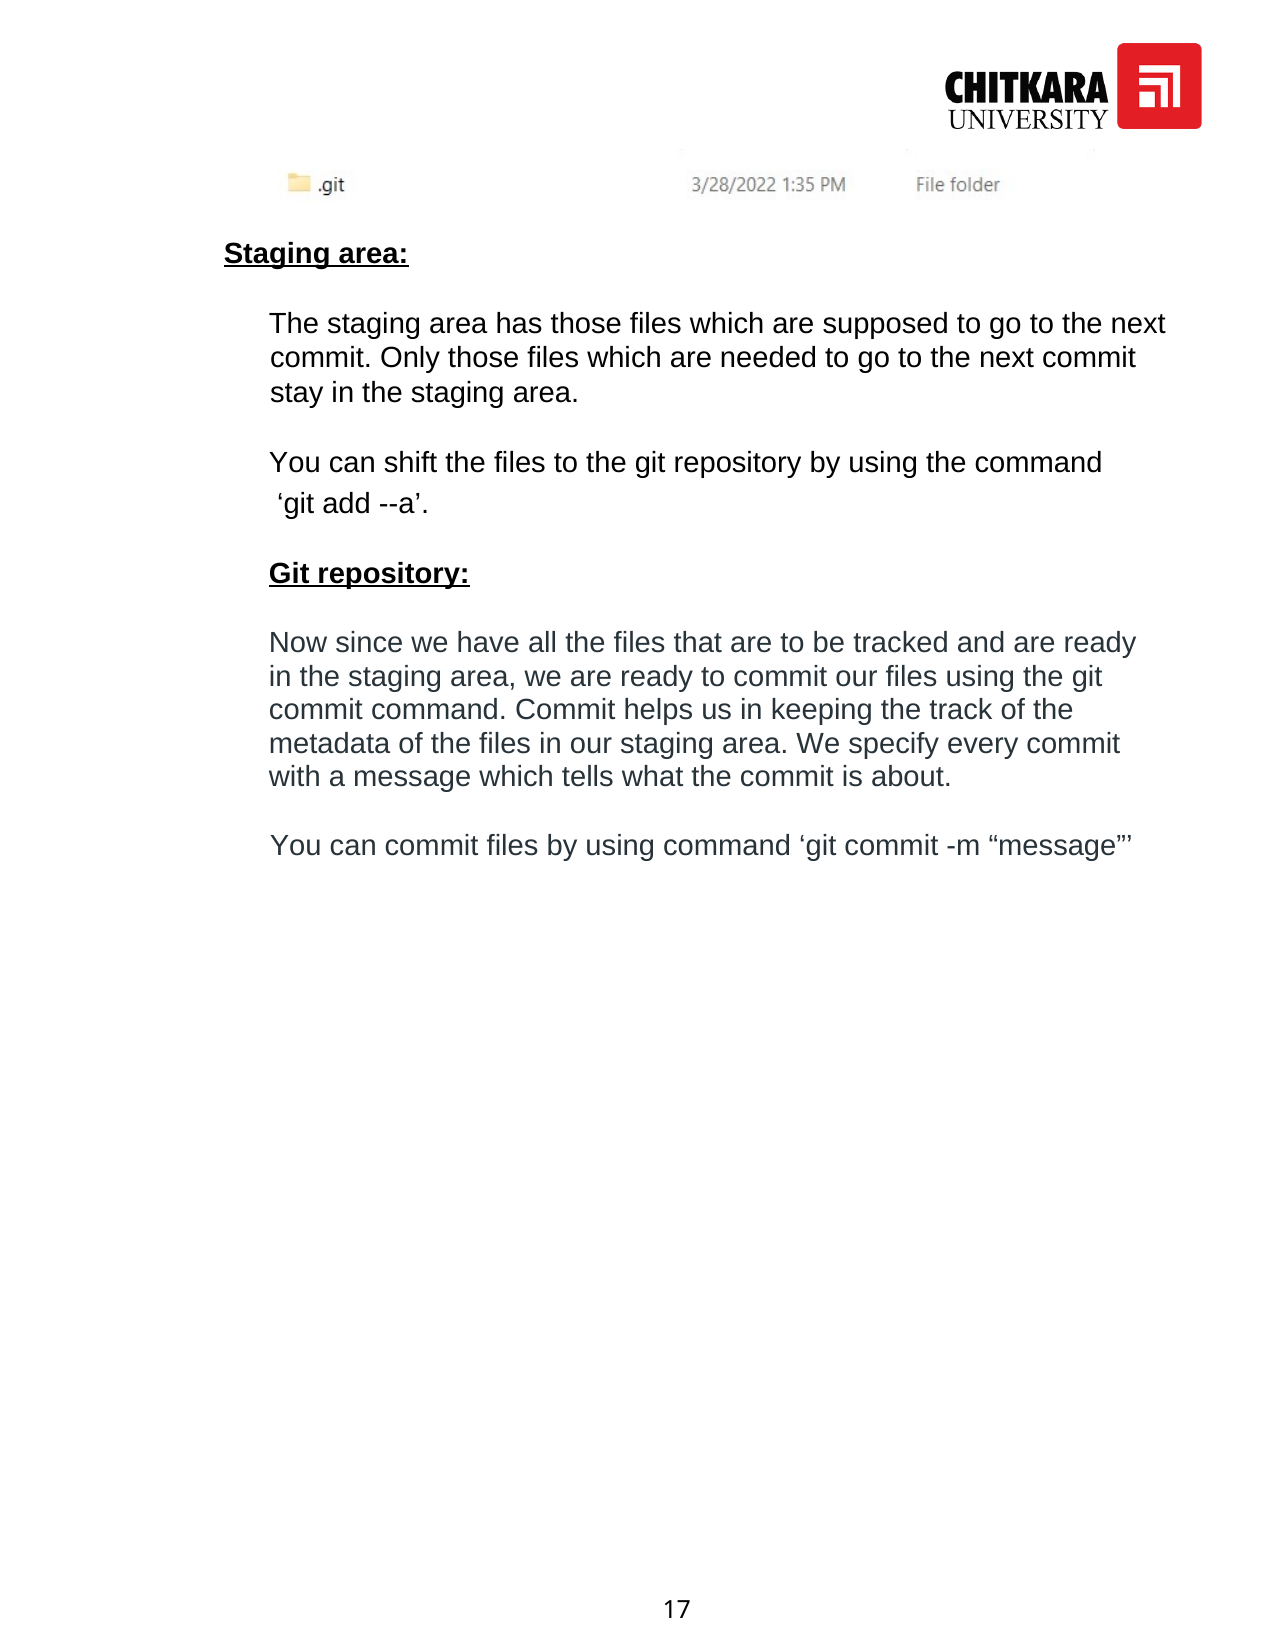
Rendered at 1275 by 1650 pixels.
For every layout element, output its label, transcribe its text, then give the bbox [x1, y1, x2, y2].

text Git repository: [269, 556, 1217, 590]
text Now since we have all the files that are to be tracked and are ready in the staging area, we are ready to commit our files using the git commit command. Commit helps us in keeping the track of the metadata of the files in our staging area. We specify every commit with a message which tells what the commit is about. [269, 626, 1138, 792]
text Staging area: [223, 236, 1217, 269]
text The staging area has those files which are supposed to go to the next commit. Only those files which are needed to go to the next commit stay in the staging area. [269, 306, 1167, 408]
text You can commit files by using command ‘git commit -m “message”’ [225, 828, 1133, 862]
text You can shift the files to the git repository by using the command [269, 445, 1202, 479]
picture [945, 43, 1202, 129]
picture [277, 149, 1217, 203]
text ‘git add --a’. [269, 486, 1202, 520]
